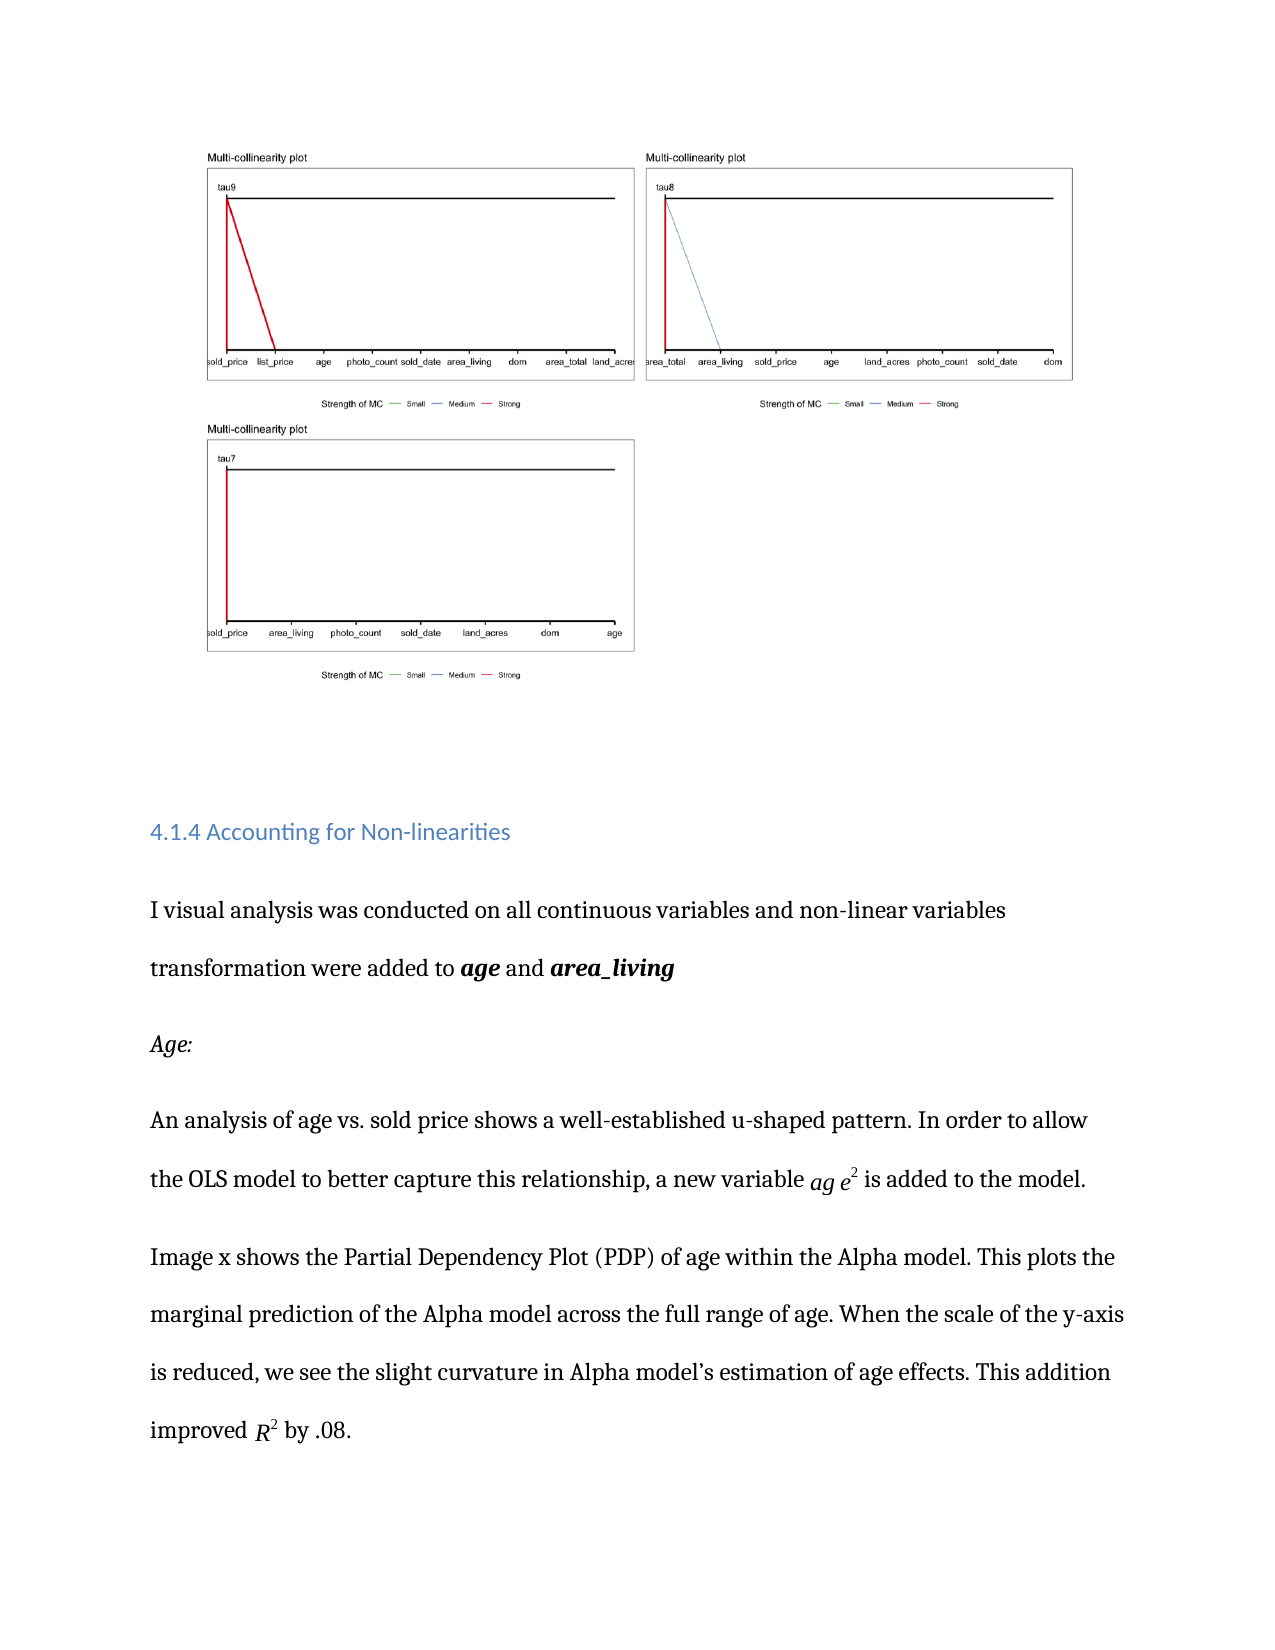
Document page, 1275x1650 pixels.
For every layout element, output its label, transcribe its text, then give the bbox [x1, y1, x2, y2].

text An analysis of age vs. sold price shows a well-established u-shaped pattern. In order to allow the OLS model to better capture this relationship, a new variable is added to the model. [150, 1106, 1125, 1195]
text I visual analysis was conducted on all continuous variables and non-linear variables transformation were added to age and area_living [150, 896, 1125, 983]
subtitle 4.1.4 Accounting for Non-linearities [150, 817, 1125, 847]
text Image x shows the Partial Dependency Plot (PDP) of age within the Alpha model. This plots the marginal prediction of the Alpha model across the full range of age. When the scale of the y-axis is reduced, we see the slight curvature in Alpha model’s estimation of age effects. This addition improved by . [150, 1242, 1125, 1446]
picture [200, 150, 1075, 691]
text Age: [150, 1030, 1125, 1059]
